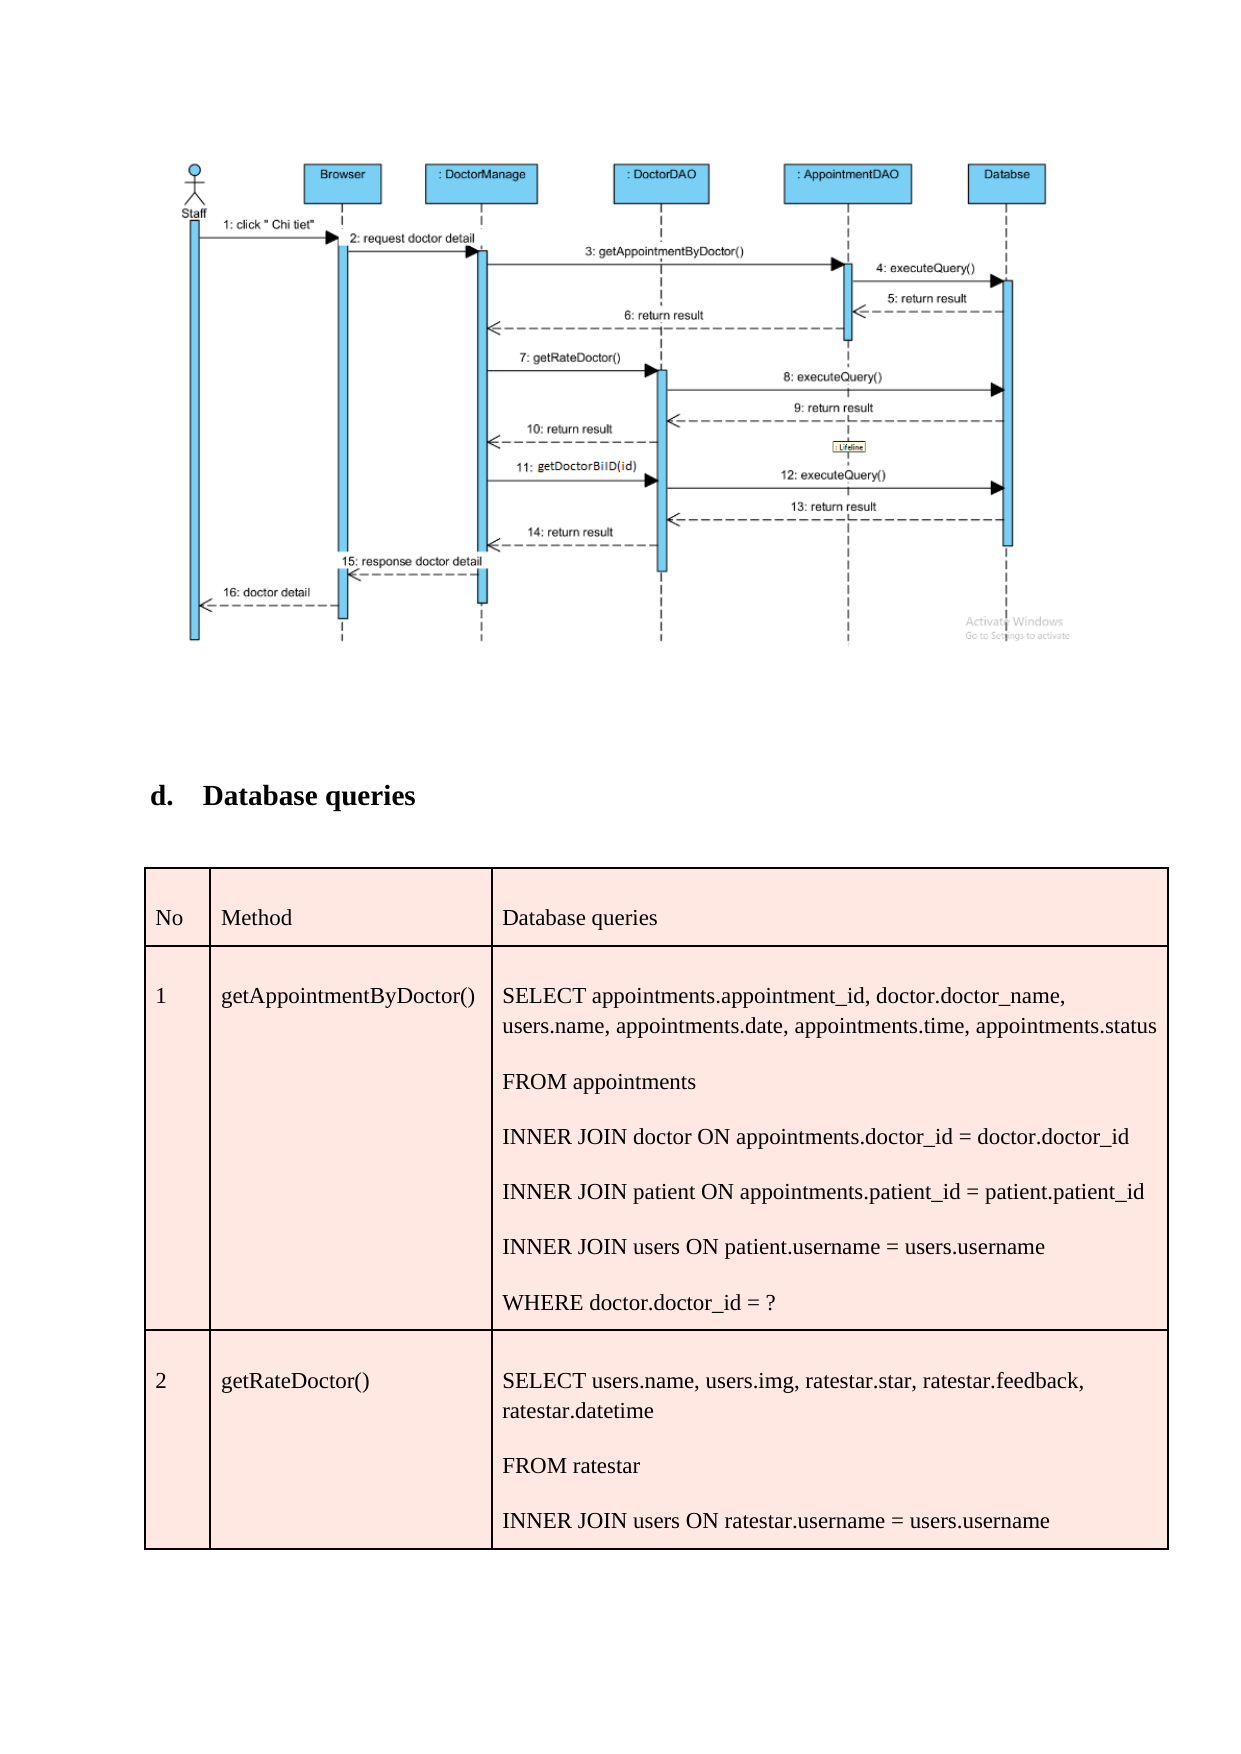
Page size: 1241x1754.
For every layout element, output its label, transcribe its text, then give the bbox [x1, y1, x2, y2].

subtitle d. Database queries [150, 778, 1090, 811]
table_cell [493, 1331, 1167, 1548]
table_cell 1 [146, 947, 209, 1329]
table_cell 2 [146, 1331, 209, 1548]
table_header Database queries [493, 869, 1167, 945]
table_header Method [211, 869, 491, 945]
table_cell getRateDoctor() [211, 1331, 491, 1548]
table_cell SELECT appointments.appointment_id, doctor.doctor_name, users.name, appointments.date, appointments.time, appointments.status FROM appointments INNER JOIN doctor ON appointments.doctor_id = doctor.doctor_id INNER JOIN patient ON appointments.patient_id = patient.patient_id INNER JOIN users ON patient.username = users.username WHERE doctor.doctor_id = ? [493, 947, 1167, 1329]
table_cell getAppointmentByDoctor() [211, 947, 491, 1329]
picture [150, 150, 1091, 661]
table_header No [146, 869, 209, 945]
